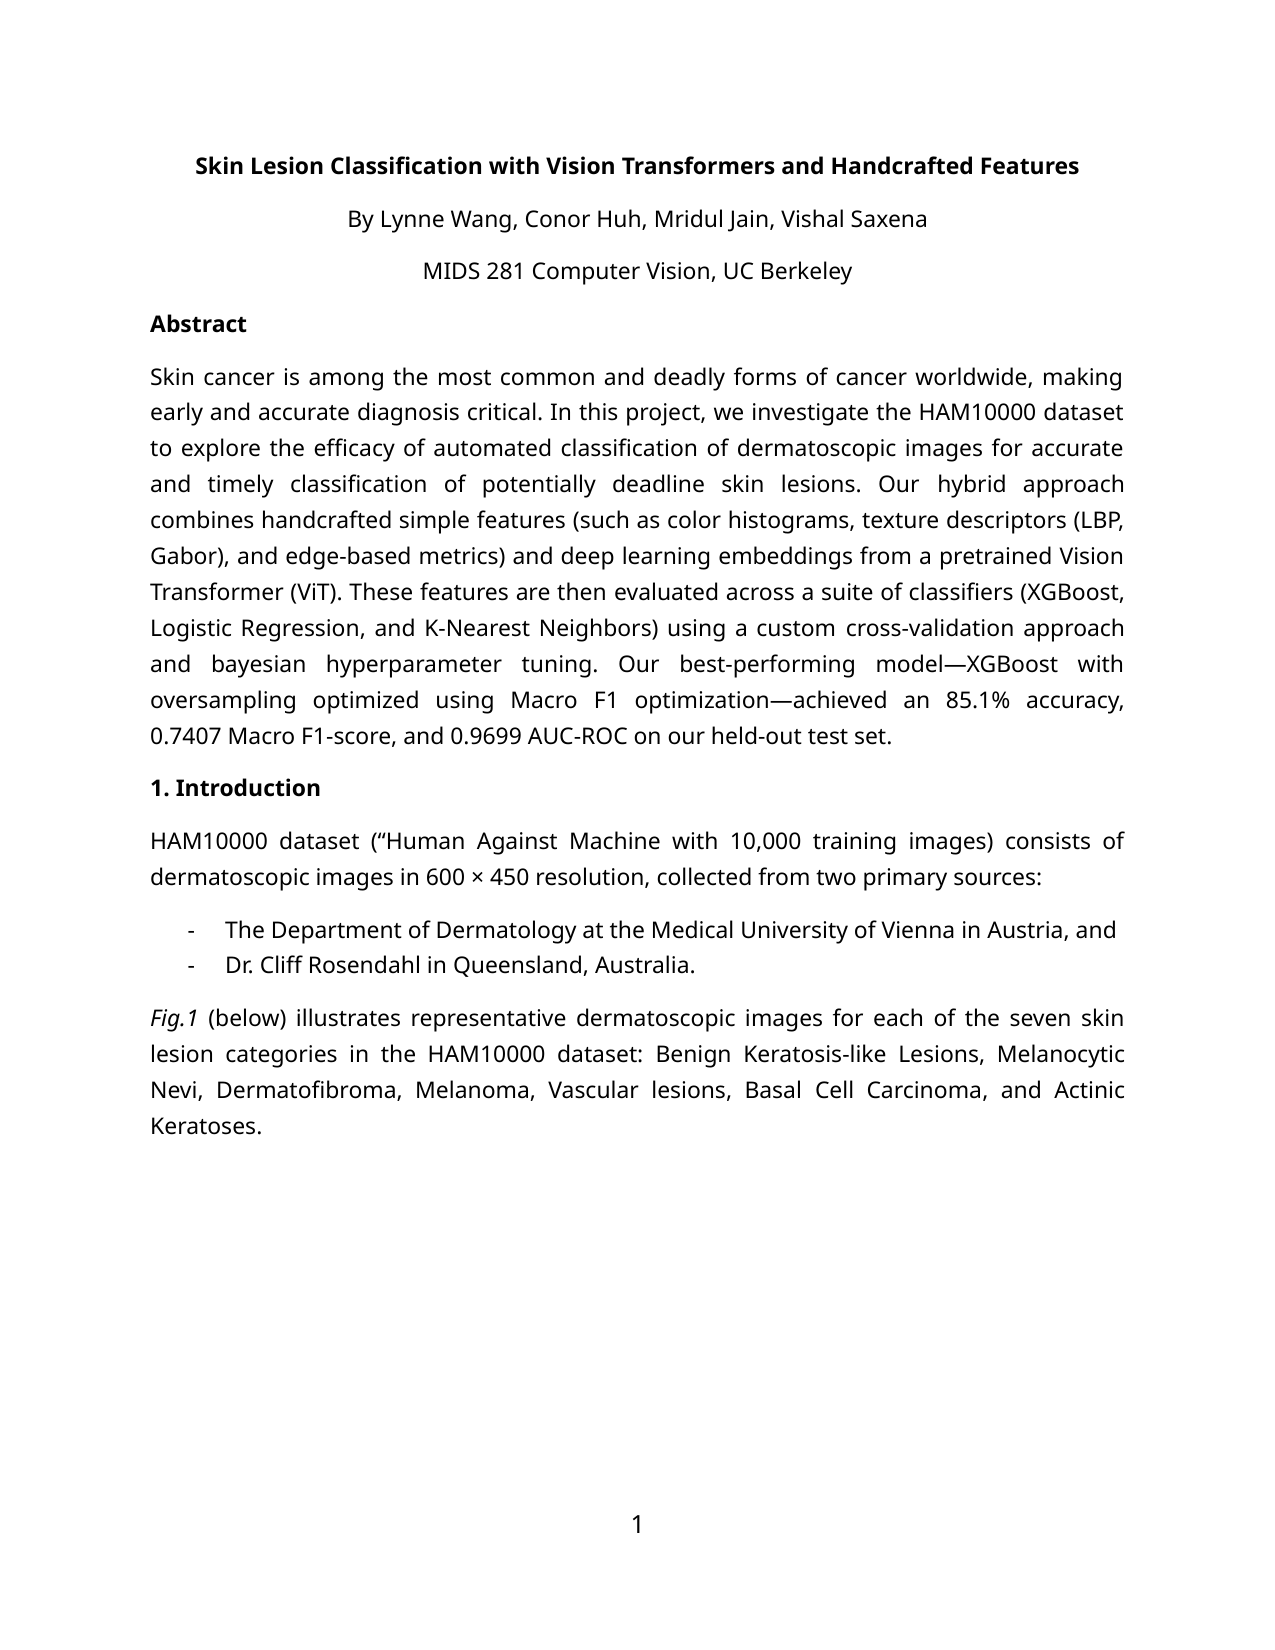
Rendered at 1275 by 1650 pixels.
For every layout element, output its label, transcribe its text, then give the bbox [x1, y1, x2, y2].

text By Lynne Wang, Conor Huh, Mridul Jain, Vishal Saxena [150, 203, 1125, 234]
text Skin cancer is among the most common and deadly forms of cancer worldwide, making early and accurate diagnosis critical. In this project, we investigate the HAM10000 dataset to explore the efficacy of automated classification of dermatoscopic images for accurate and timely classification of potentially deadline skin lesions. Our hybrid approach combines handcrafted simple features (such as color histograms, texture descriptors (LBP, Gabor), and edge-based metrics) and deep learning embeddings from a pretrained Vision Transformer (ViT). These features are then evaluated across a suite of classifiers (XGBoost, Logistic Regression, and K-Nearest Neighbors) using a custom cross-validation approach and bayesian hyperparameter tuning. Our best-performing model—XGBoost with oversampling optimized using Macro F1 optimization—achieved an 85.1% accuracy, 0.7407 Macro F1-score, and 0.9699 AUC-ROC on our held-out test set. [150, 360, 1125, 751]
list The Department of Dermatology at the Medical University of Vienna in Austria, and [187, 913, 1125, 945]
text Fig.1 (below) illustrates representative dermatoscopic images for each of the seven skin lesion categories in the HAM10000 dataset: Benign Keratosis-like Lesions, Melanocytic Nevi, Dermatofibroma, Melanoma, Vascular lesions, Basal Cell Carcinoma, and Actinic Keratoses. [150, 1002, 1125, 1141]
text MIDS 281 Computer Vision, UC Berkeley [150, 255, 1125, 286]
text Abstract [150, 308, 1125, 339]
text 1. Introduction [150, 772, 1125, 804]
text HAM10000 dataset (“Human Against Machine with 10,000 training images) consists of dermatoscopic images in 600 × 450 resolution, collected from two primary sources: [150, 825, 1125, 892]
list Dr. Cliff Rosendahl in Queensland, Australia. [187, 949, 1125, 981]
text Skin Lesion Classification with Vision Transformers and Handcrafted Features [150, 150, 1125, 181]
